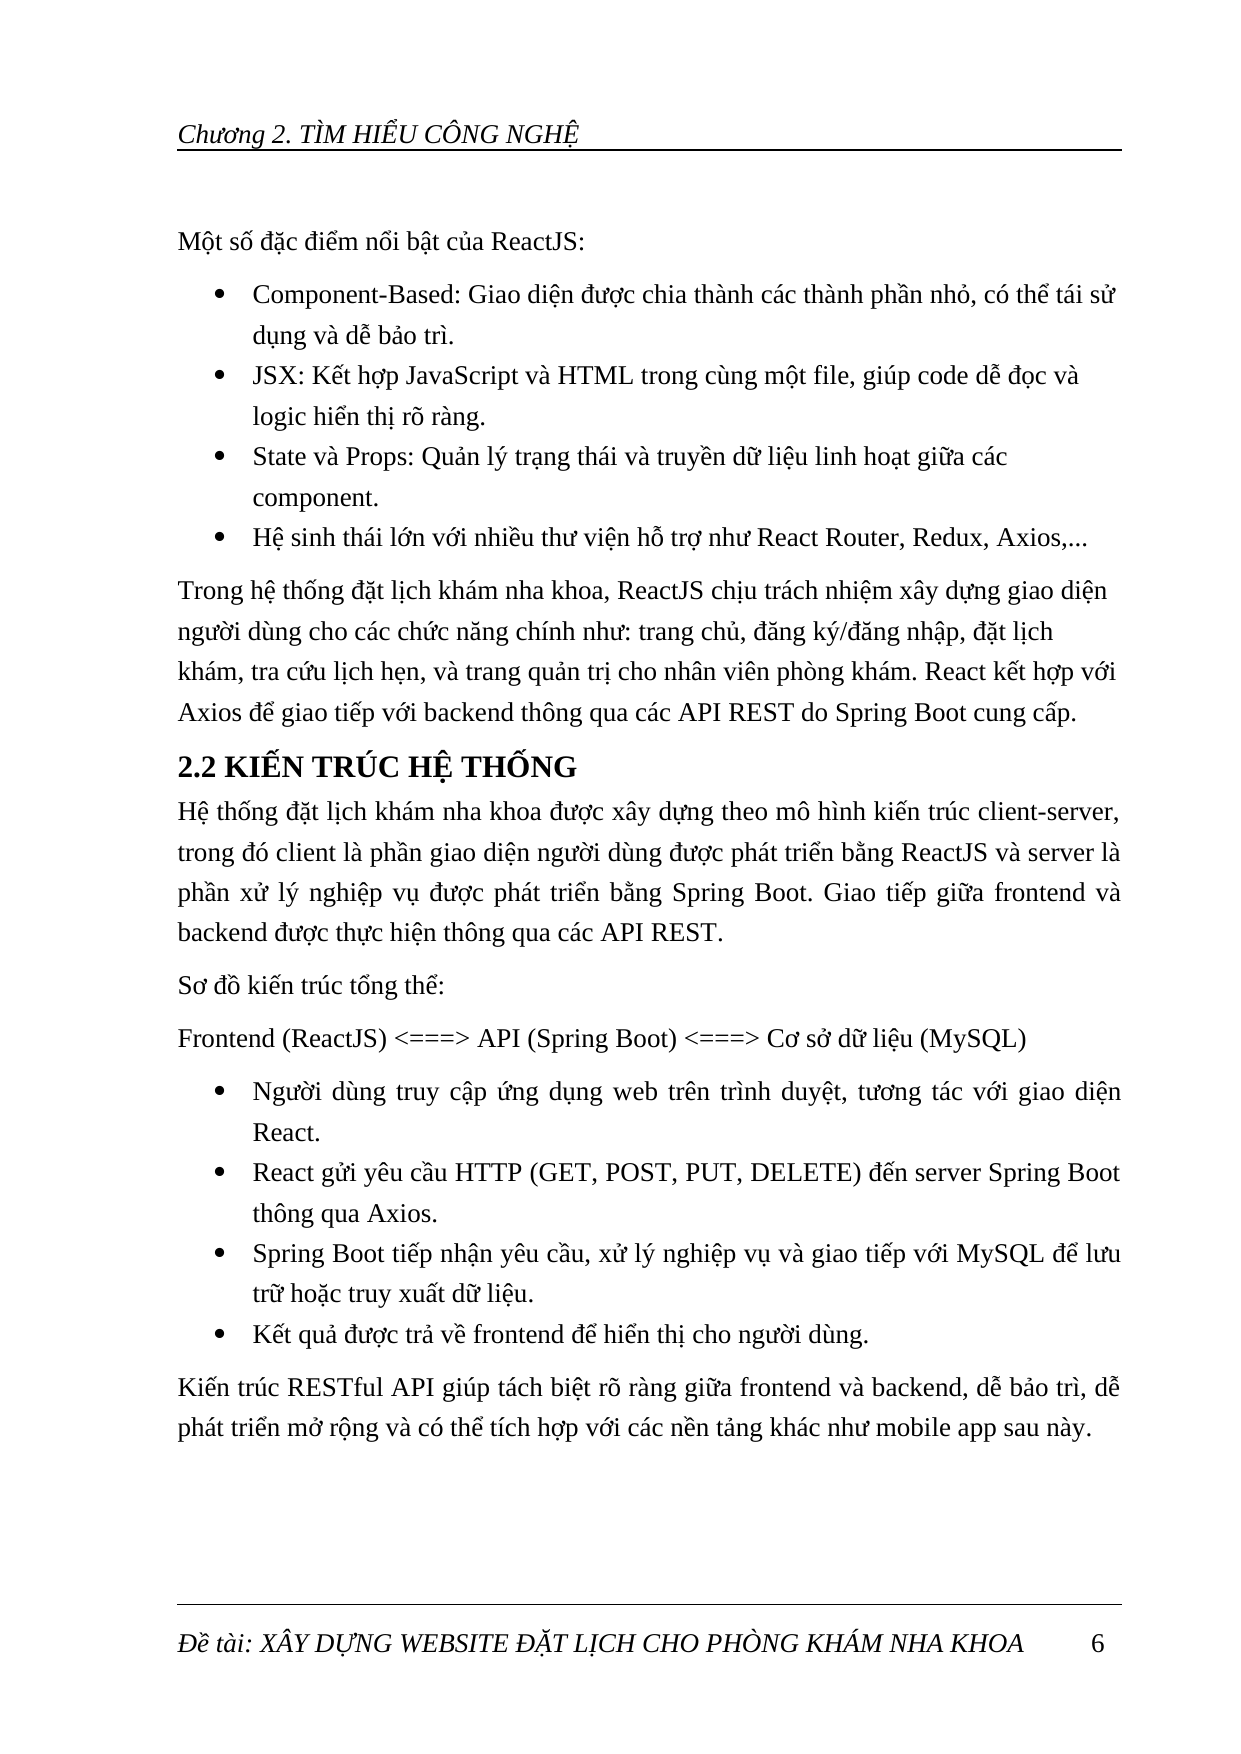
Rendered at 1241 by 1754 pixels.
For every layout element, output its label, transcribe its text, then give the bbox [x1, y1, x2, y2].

list Spring Boot tiếp nhận yêu cầu, xử lý nghiệp vụ và giao tiếp với MySQL để lưu trữ hoặc truy xuất dữ liệu. [215, 1237, 1122, 1309]
list Component-Based: Giao diện được chia thành các thành phần nhỏ, có thể tái sử dụng và dễ bảo trì. [215, 278, 1122, 350]
text Kiến trúc RESTful API giúp tách biệt rõ ràng giữa frontend và backend, dễ bảo trì, dễ phát triển mở rộng và có thể tích hợp với các nền tảng khác như mobile app sau này. [177, 1371, 1122, 1443]
list React gửi yêu cầu HTTP (GET, POST, PUT, DELETE) đến server Spring Boot thông qua Axios. [215, 1156, 1122, 1228]
list Người dùng truy cập ứng dụng web trên trình duyệt, tương tác với giao diện React. [215, 1075, 1122, 1147]
text Sơ đồ kiến trúc tổng thể: [177, 969, 1122, 1001]
list JSX: Kết hợp JavaScript và HTML trong cùng một file, giúp code dễ đọc và logic hiển thị rõ ràng. [215, 359, 1122, 431]
list State và Props: Quản lý trạng thái và truyền dữ liệu linh hoạt giữa các component. [215, 440, 1122, 512]
list Hệ sinh thái lớn với nhiều thư viện hỗ trợ như React Router, Redux, Axios,... [215, 521, 1122, 552]
text 2.2 Kiến trúc hệ thống [177, 748, 1122, 784]
text Trong hệ thống đặt lịch khám nha khoa, ReactJS chịu trách nhiệm xây dựng giao diện người dùng cho các chức năng chính như: trang chủ, đăng ký/đăng nhập, đặt lịch khám, tra cứu lịch hẹn, và trang quản trị cho nhân viên phòng khám. React kết hợp với Axios để giao tiếp với backend thông qua các API REST do Spring Boot cung cấp. [177, 574, 1122, 727]
list Kết quả được trả về frontend để hiển thị cho người dùng. [215, 1318, 1122, 1349]
text Một số đặc điểm nổi bật của ReactJS: [177, 226, 1122, 257]
text Hệ thống đặt lịch khám nha khoa được xây dựng theo mô hình kiến trúc client-server, trong đó client là phần giao diện người dùng được phát triển bằng ReactJS và server là phần xử lý nghiệp vụ được phát triển bằng Spring Boot. Giao tiếp giữa frontend và backend được thực hiện thông qua các API REST. [177, 795, 1122, 948]
text Frontend (ReactJS) <===> API (Spring Boot) <===> Cơ sở dữ liệu (MySQL) [177, 1022, 1122, 1053]
